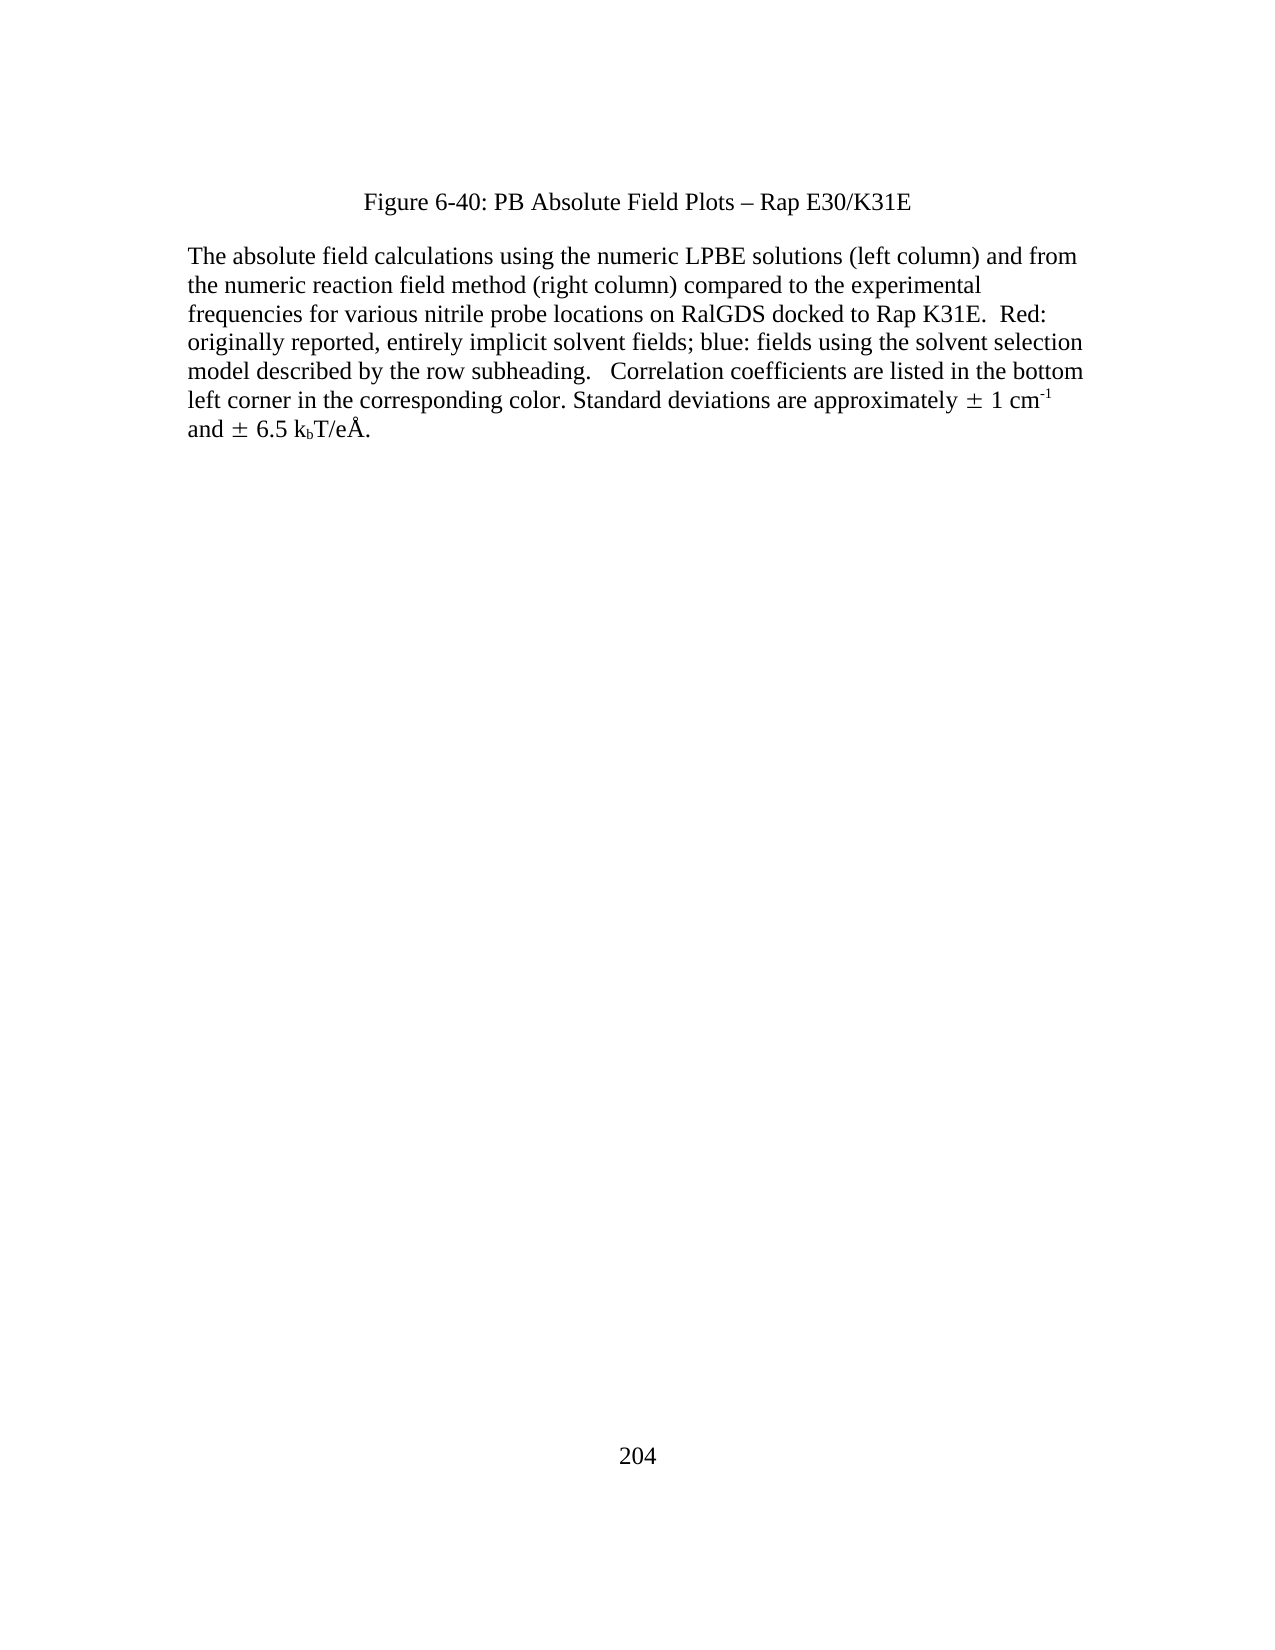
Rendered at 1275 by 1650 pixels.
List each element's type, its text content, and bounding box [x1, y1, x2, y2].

subtitle Figure 6-4: PB Absolute Field Plots – Rap E30/K31E [187, 187, 1087, 216]
text The absolute field calculations using the numeric LPBE solutions (left column) and from the numeric reaction field method (right column) compared to the experimental frequencies for various nitrile probe locations on RalGDS docked to Rap K31E. Red: originally reported, entirely implicit solvent fields; blue: fields using the solvent selection model described by the row subheading. Correlation coefficients are listed in the bottom left corner in the corresponding color. Standard deviations are approximately 1 cm-1 and 6.5 kbT/eÅ. [187, 241, 1087, 442]
